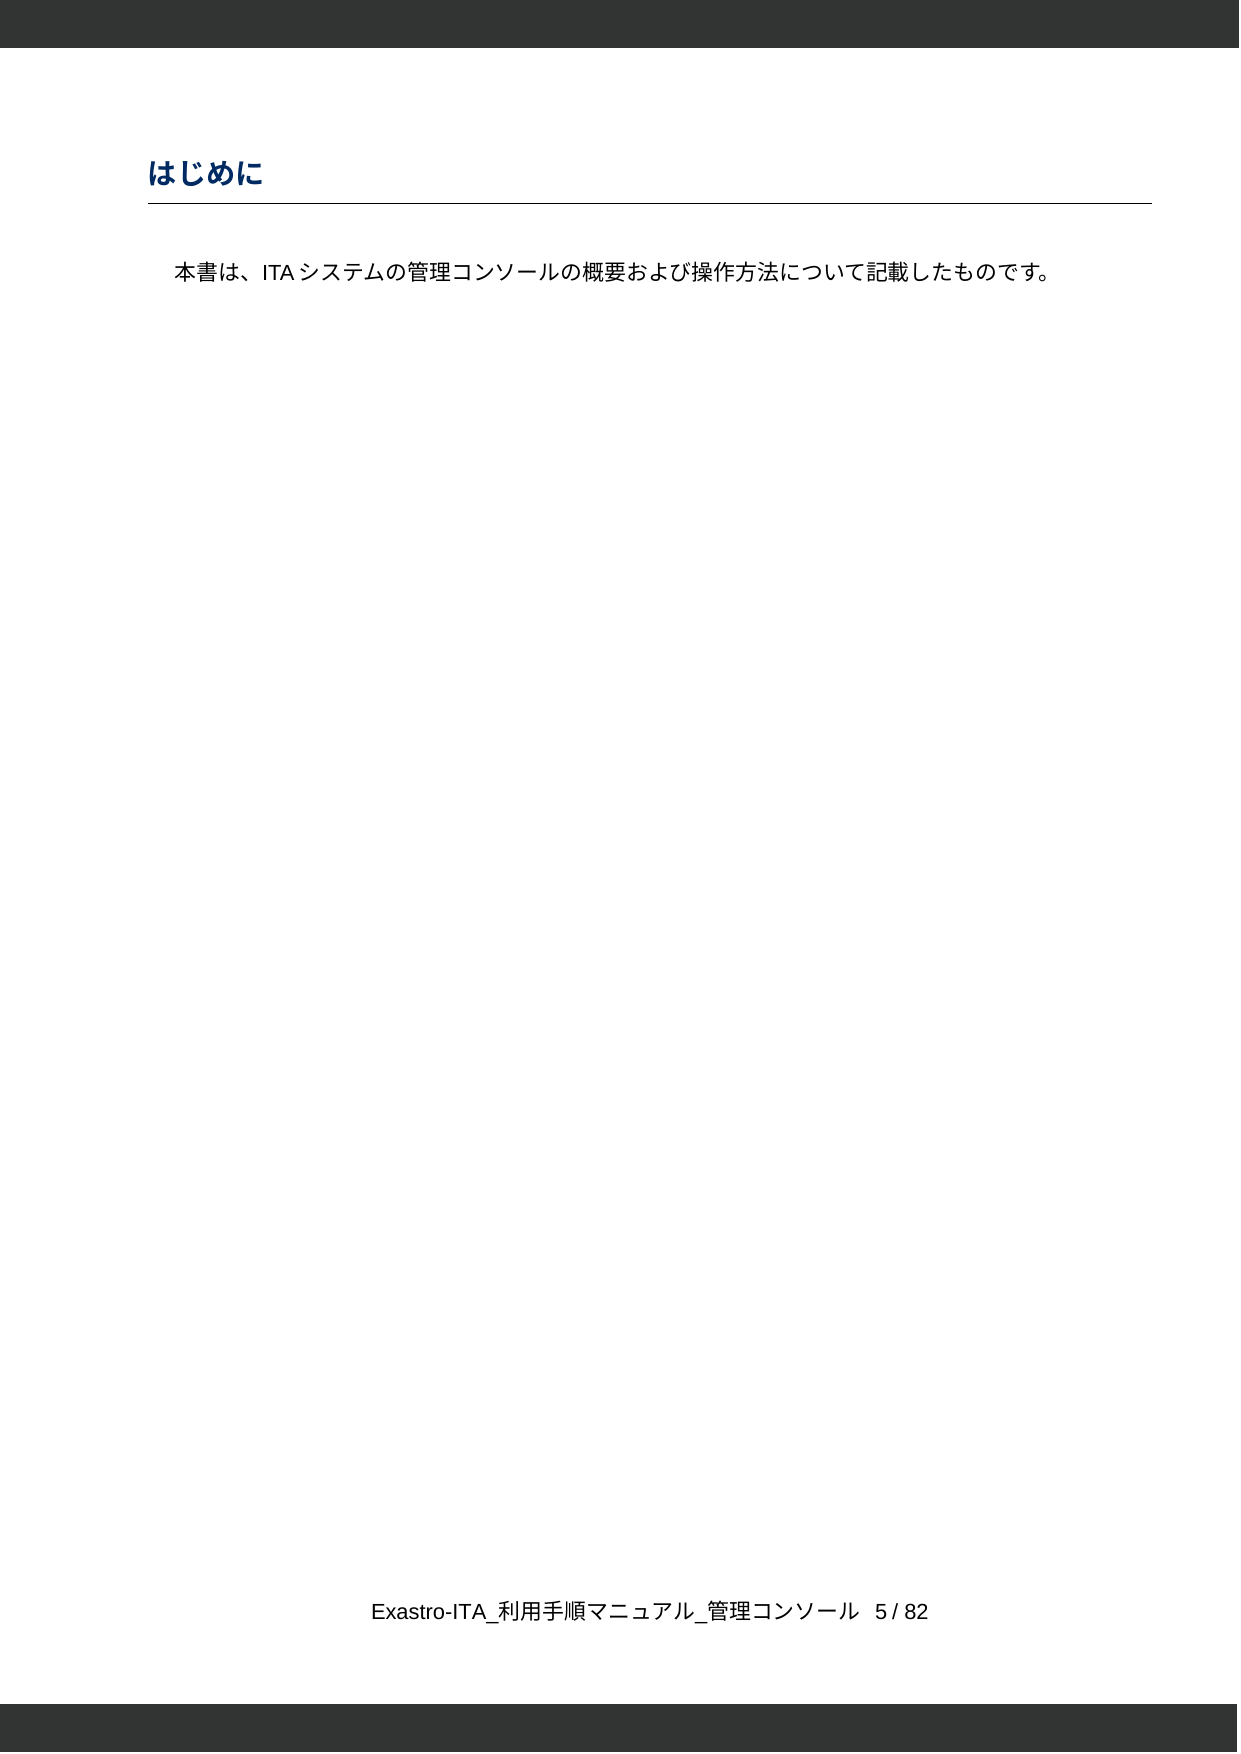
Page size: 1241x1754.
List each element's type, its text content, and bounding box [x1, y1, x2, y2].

picture [0, 0, 1239, 48]
text はじめに [148, 142, 1152, 203]
text 本書は、ITAシステムの管理コンソールの概要および操作方法について記載したものです。 [174, 241, 1152, 300]
picture [0, 1704, 1237, 1752]
